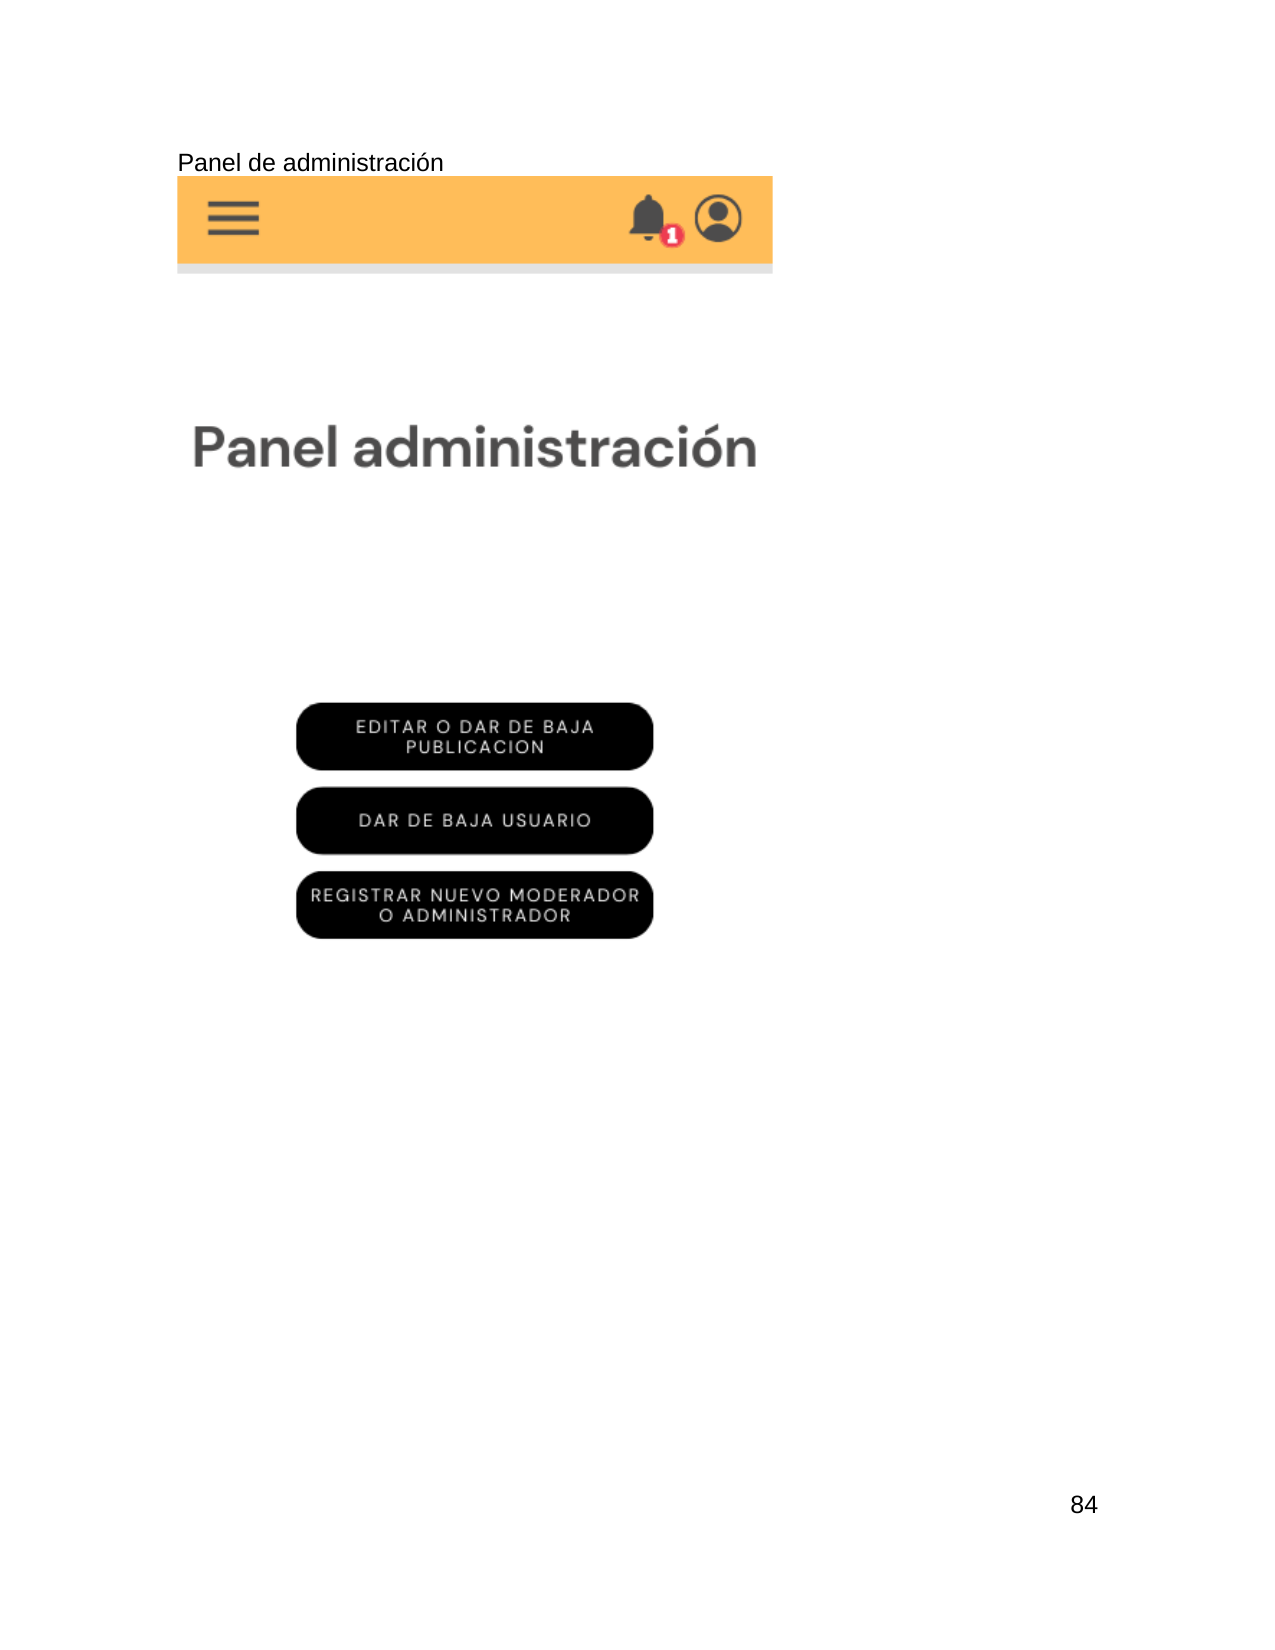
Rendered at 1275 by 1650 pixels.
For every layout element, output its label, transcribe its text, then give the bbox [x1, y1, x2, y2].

text Panel de administración [177, 148, 1098, 176]
picture [177, 176, 773, 1466]
